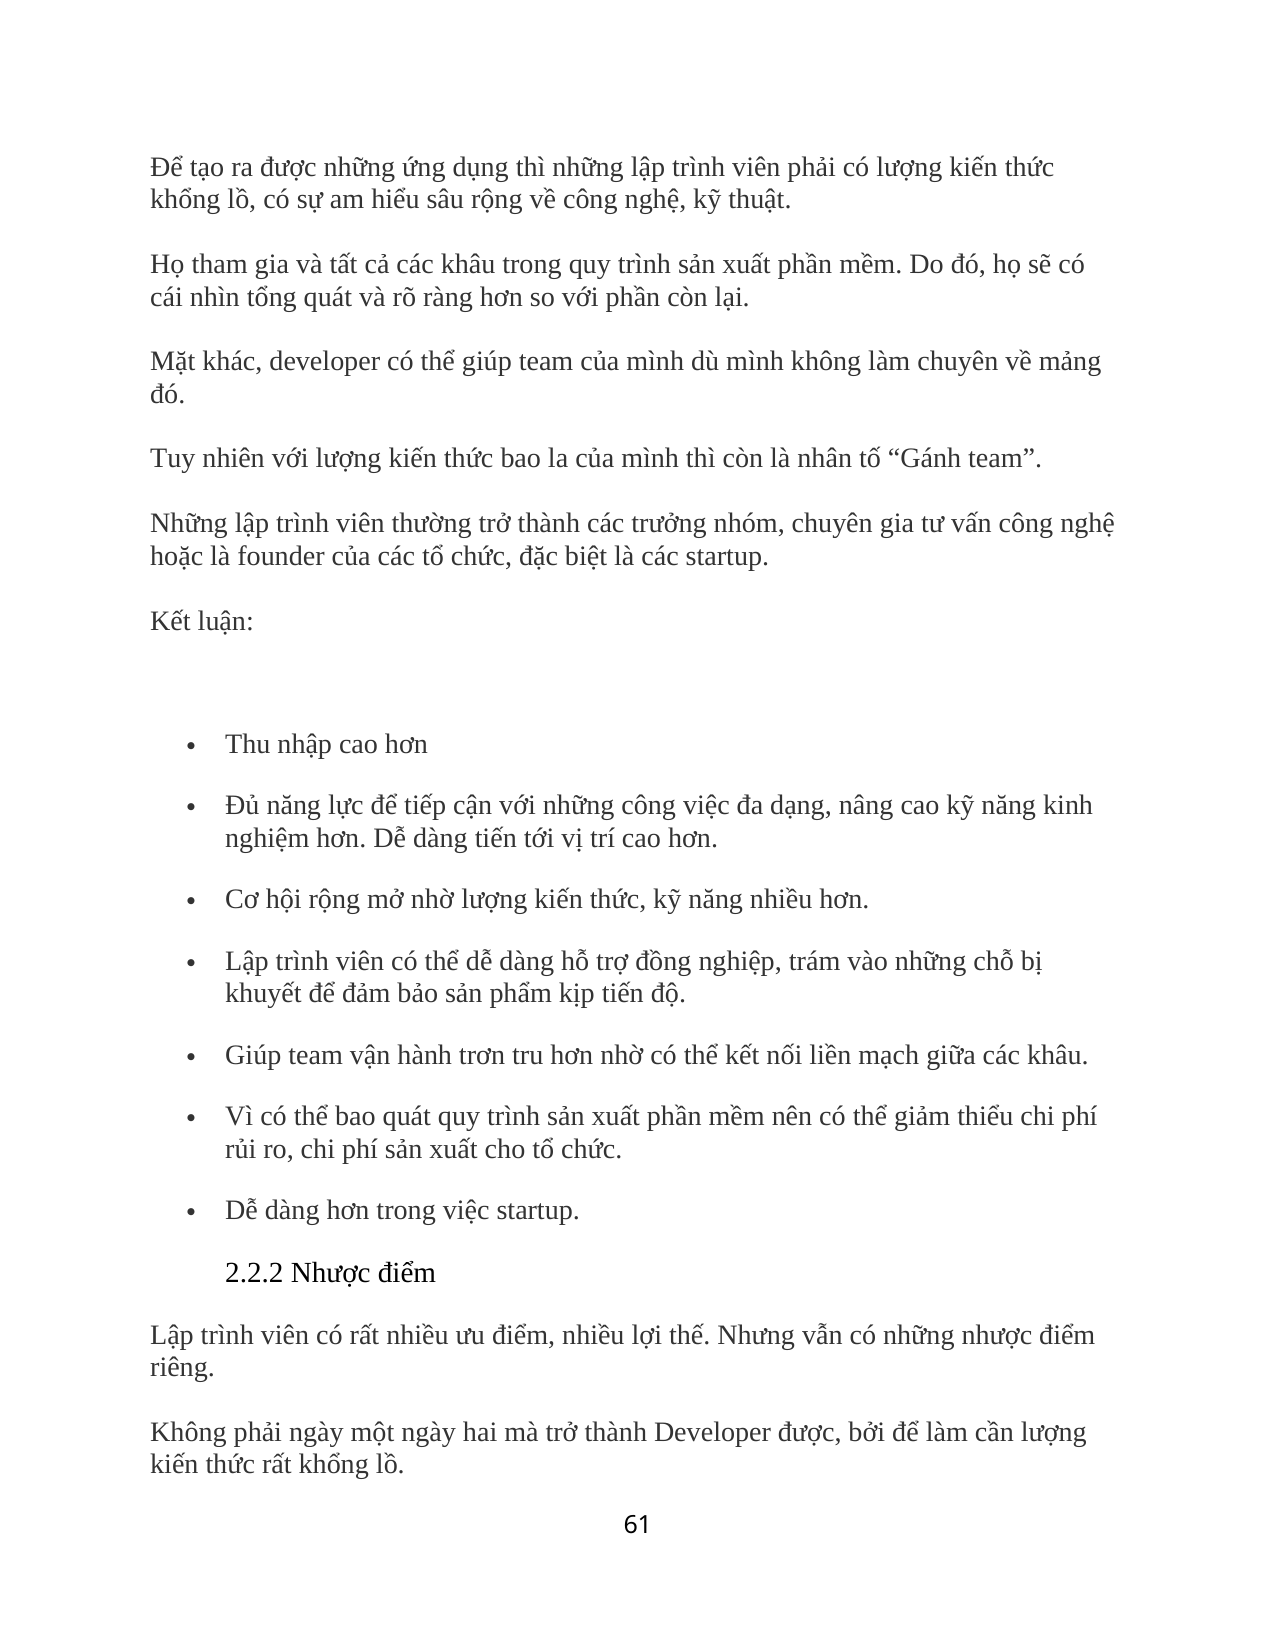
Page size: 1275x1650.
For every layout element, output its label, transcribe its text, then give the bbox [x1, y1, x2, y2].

text Để tạo ra được những ứng dụng thì những lập trình viên phải có lượng kiến thức khổng lồ, có sự am hiểu sâu rộng về công nghệ, kỹ thuật. Họ tham gia và tất cả các khâu trong quy trình sản xuất phần mềm. Do đó, họ sẽ có cái nhìn tổng quát và rõ ràng hơn so với phần còn lại. Mặt khác, developer có thể giúp team của mình dù mình không làm chuyên về mảng đó. Tuy nhiên với lượng kiến thức bao la của mình thì còn là nhân tố “Gánh team”. Những lập trình viên thường trở thành các trưởng nhóm, chuyên gia tư vấn công nghệ hoặc là founder của các tổ chức, đặc biệt là các startup. Kết luận: [150, 150, 1125, 698]
list Vì có thể bao quát quy trình sản xuất phần mềm nên có thể giảm thiểu chi phí rủi ro, chi phí sản xuất cho tổ chức. [187, 1099, 1125, 1164]
text 2.2.2 Nhược điểm [150, 1255, 1125, 1288]
list Lập trình viên có thể dễ dàng hỗ trợ đồng nghiệp, trám vào những chỗ bị khuyết để đảm bảo sản phẩm kịp tiến độ. [187, 944, 1125, 1009]
list Đủ năng lực để tiếp cận với những công việc đa dạng, nâng cao kỹ năng kinh nghiệm hơn. Dễ dàng tiến tới vị trí cao hơn. [187, 788, 1125, 853]
list Cơ hội rộng mở nhờ lượng kiến thức, kỹ năng nhiều hơn. [187, 882, 1125, 915]
list Giúp team vận hành trơn tru hơn nhờ có thể kết nối liền mạch giữa các khâu. [187, 1038, 1125, 1070]
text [150, 1318, 1125, 1480]
list Dễ dàng hơn trong việc startup. [187, 1193, 1125, 1226]
list Thu nhập cao hơn [187, 727, 1125, 759]
